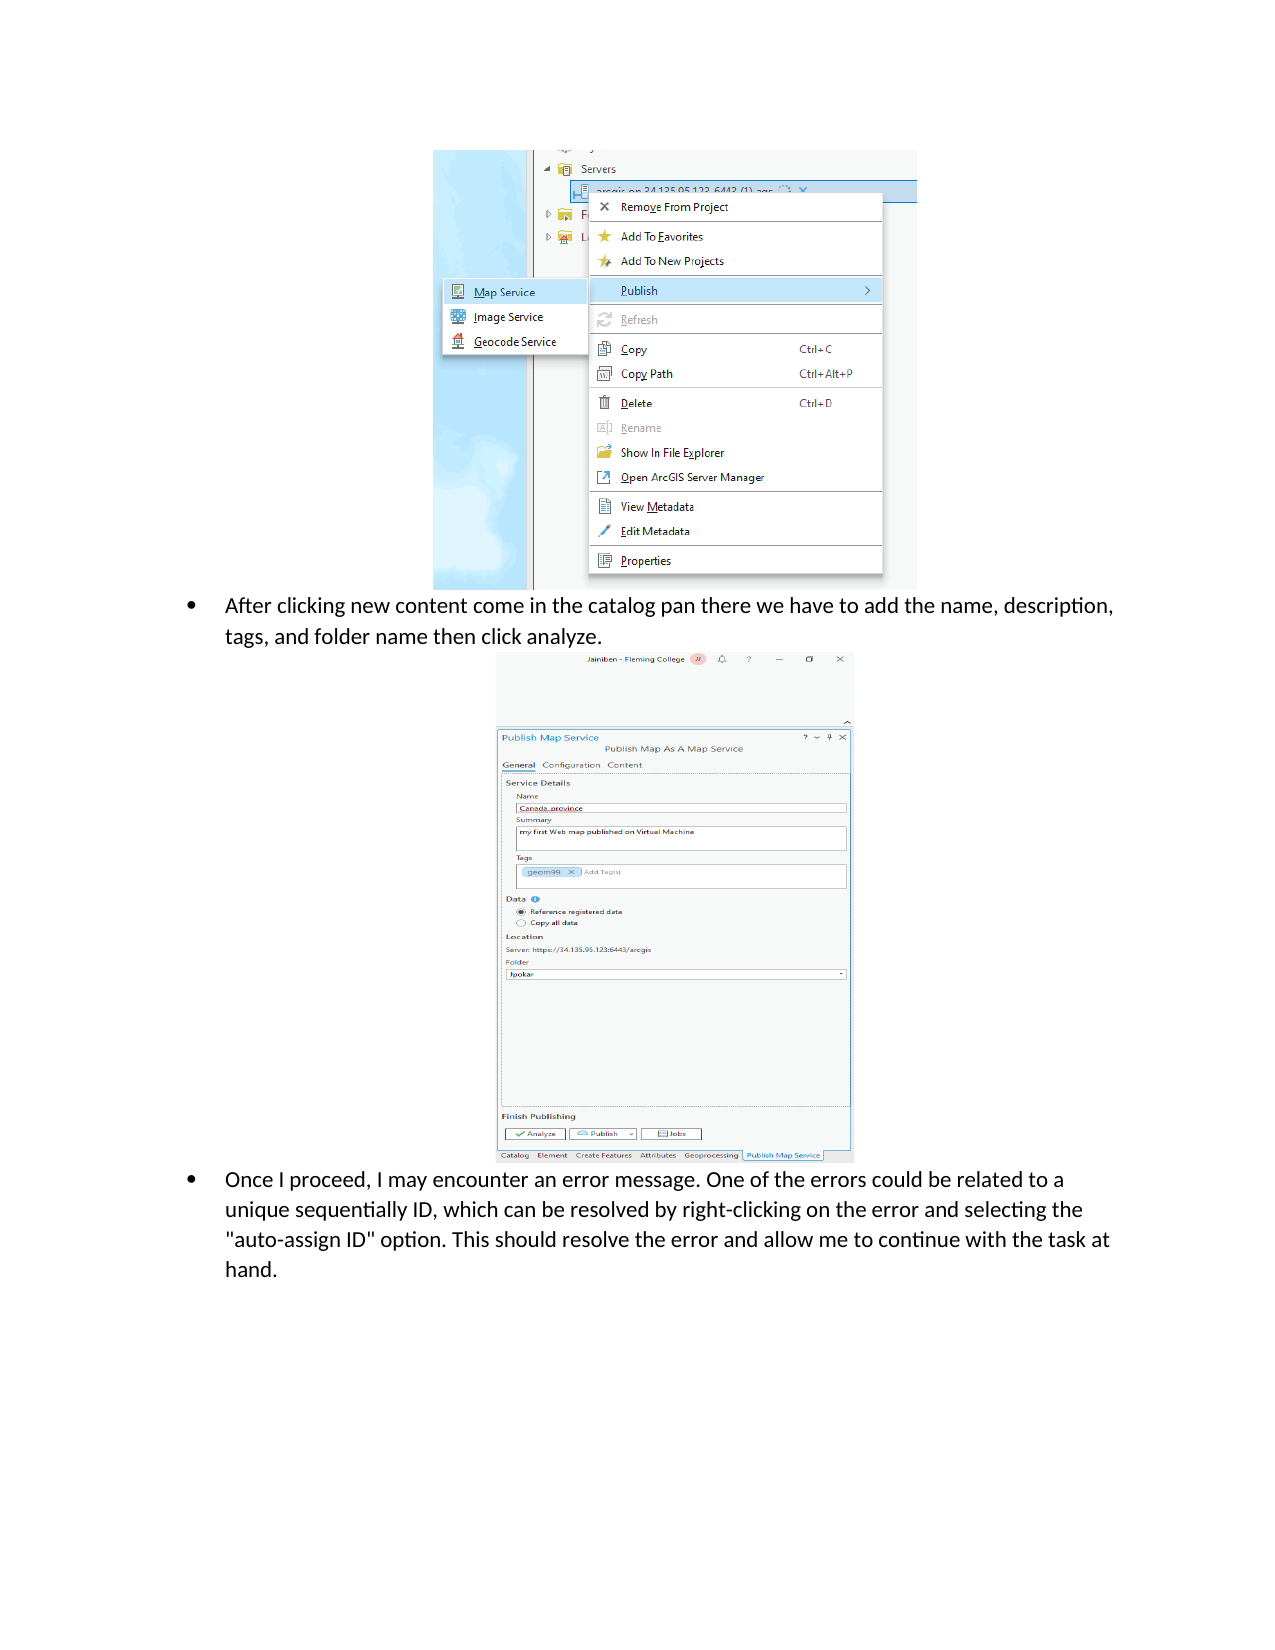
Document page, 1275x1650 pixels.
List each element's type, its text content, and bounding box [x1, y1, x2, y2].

picture [433, 150, 917, 590]
list Once I proceed, I may encounter an error message. One of the errors could be related to a unique sequentially ID, which can be resolved by right-clicking on the error and selecting the "auto-assign ID" option. This should resolve the error and allow me to continue with the task at hand. [187, 1165, 1125, 1283]
list After clicking new content come in the catalog pan there we have to add the name, description, tags, and folder name then click analyze. [187, 592, 1125, 650]
picture [495, 652, 855, 1163]
